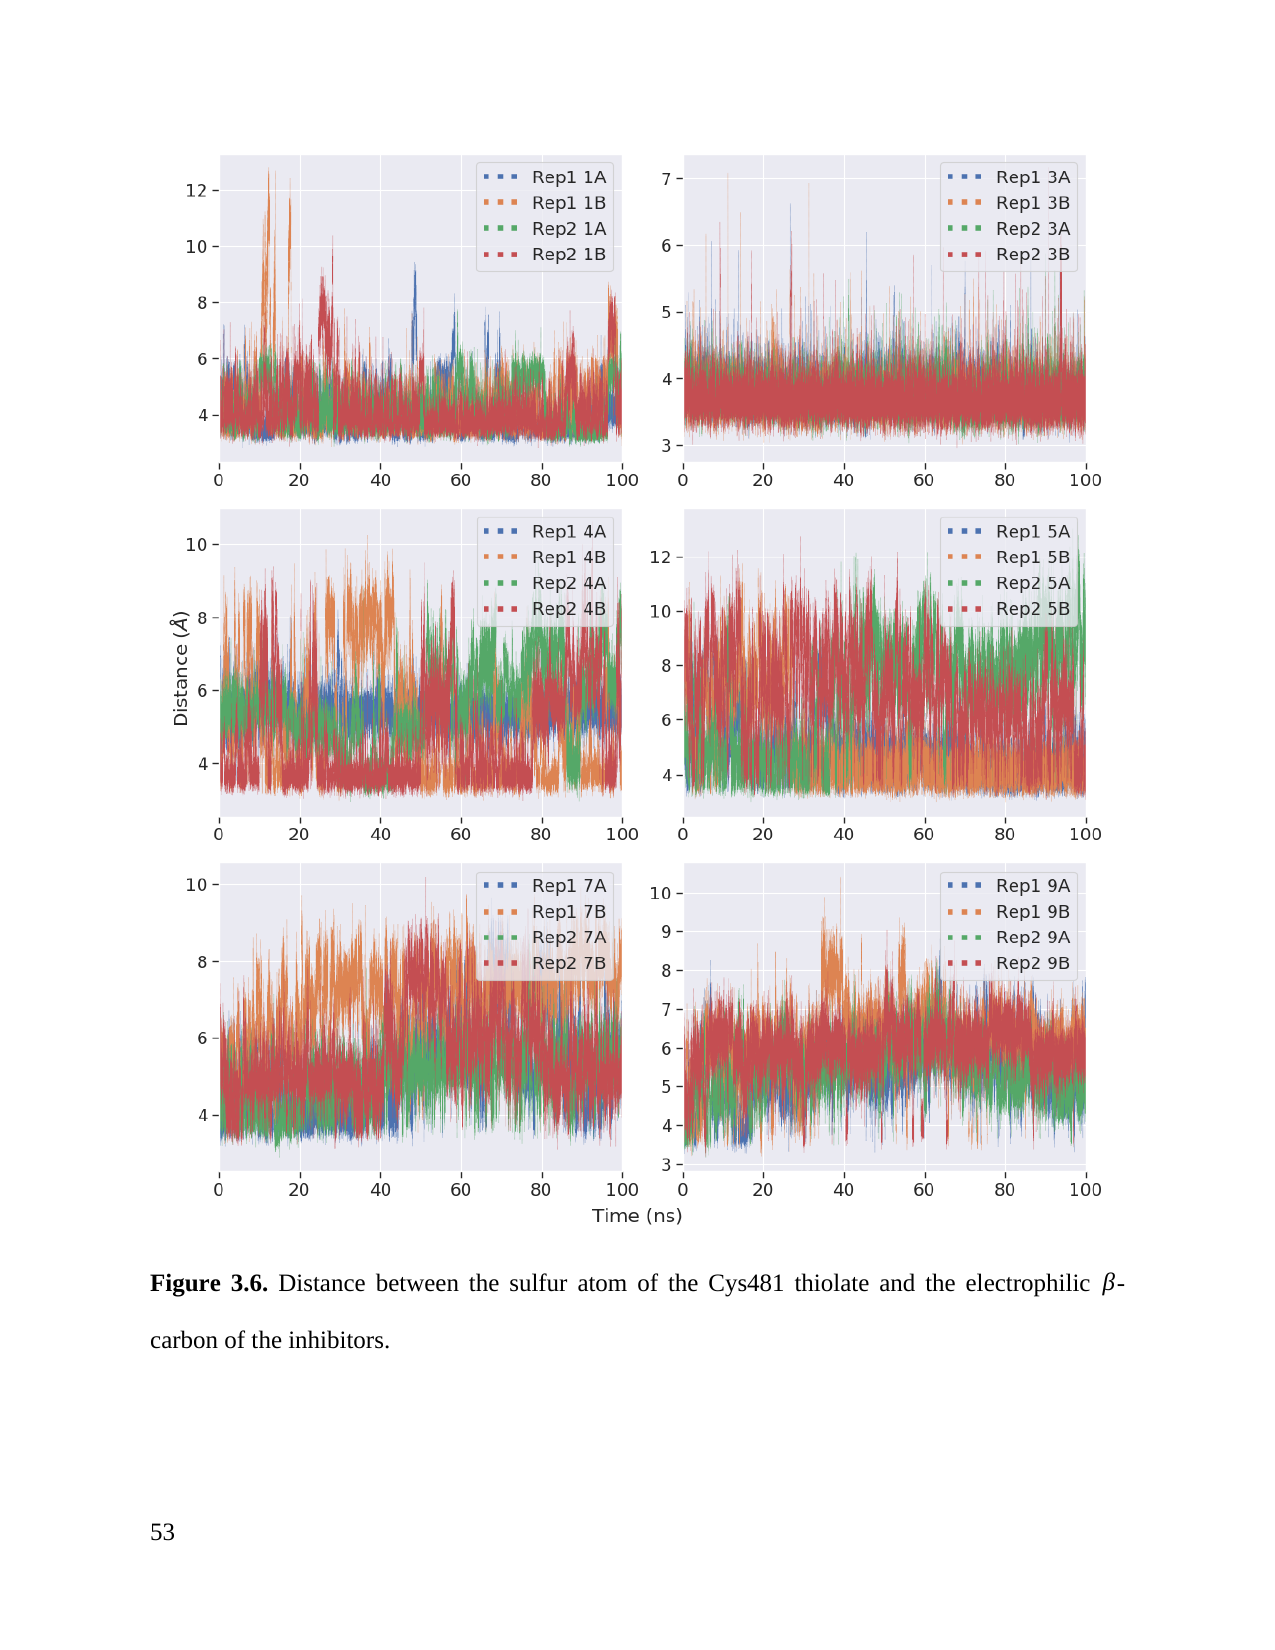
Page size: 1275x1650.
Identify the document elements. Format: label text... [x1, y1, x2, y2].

picture [161, 150, 1114, 1239]
text Figure 3.6. Distance between the sulfur atom of the Cys481 thiolate and the electrophilic -carbon of the inhibitors. [150, 1268, 1125, 1354]
